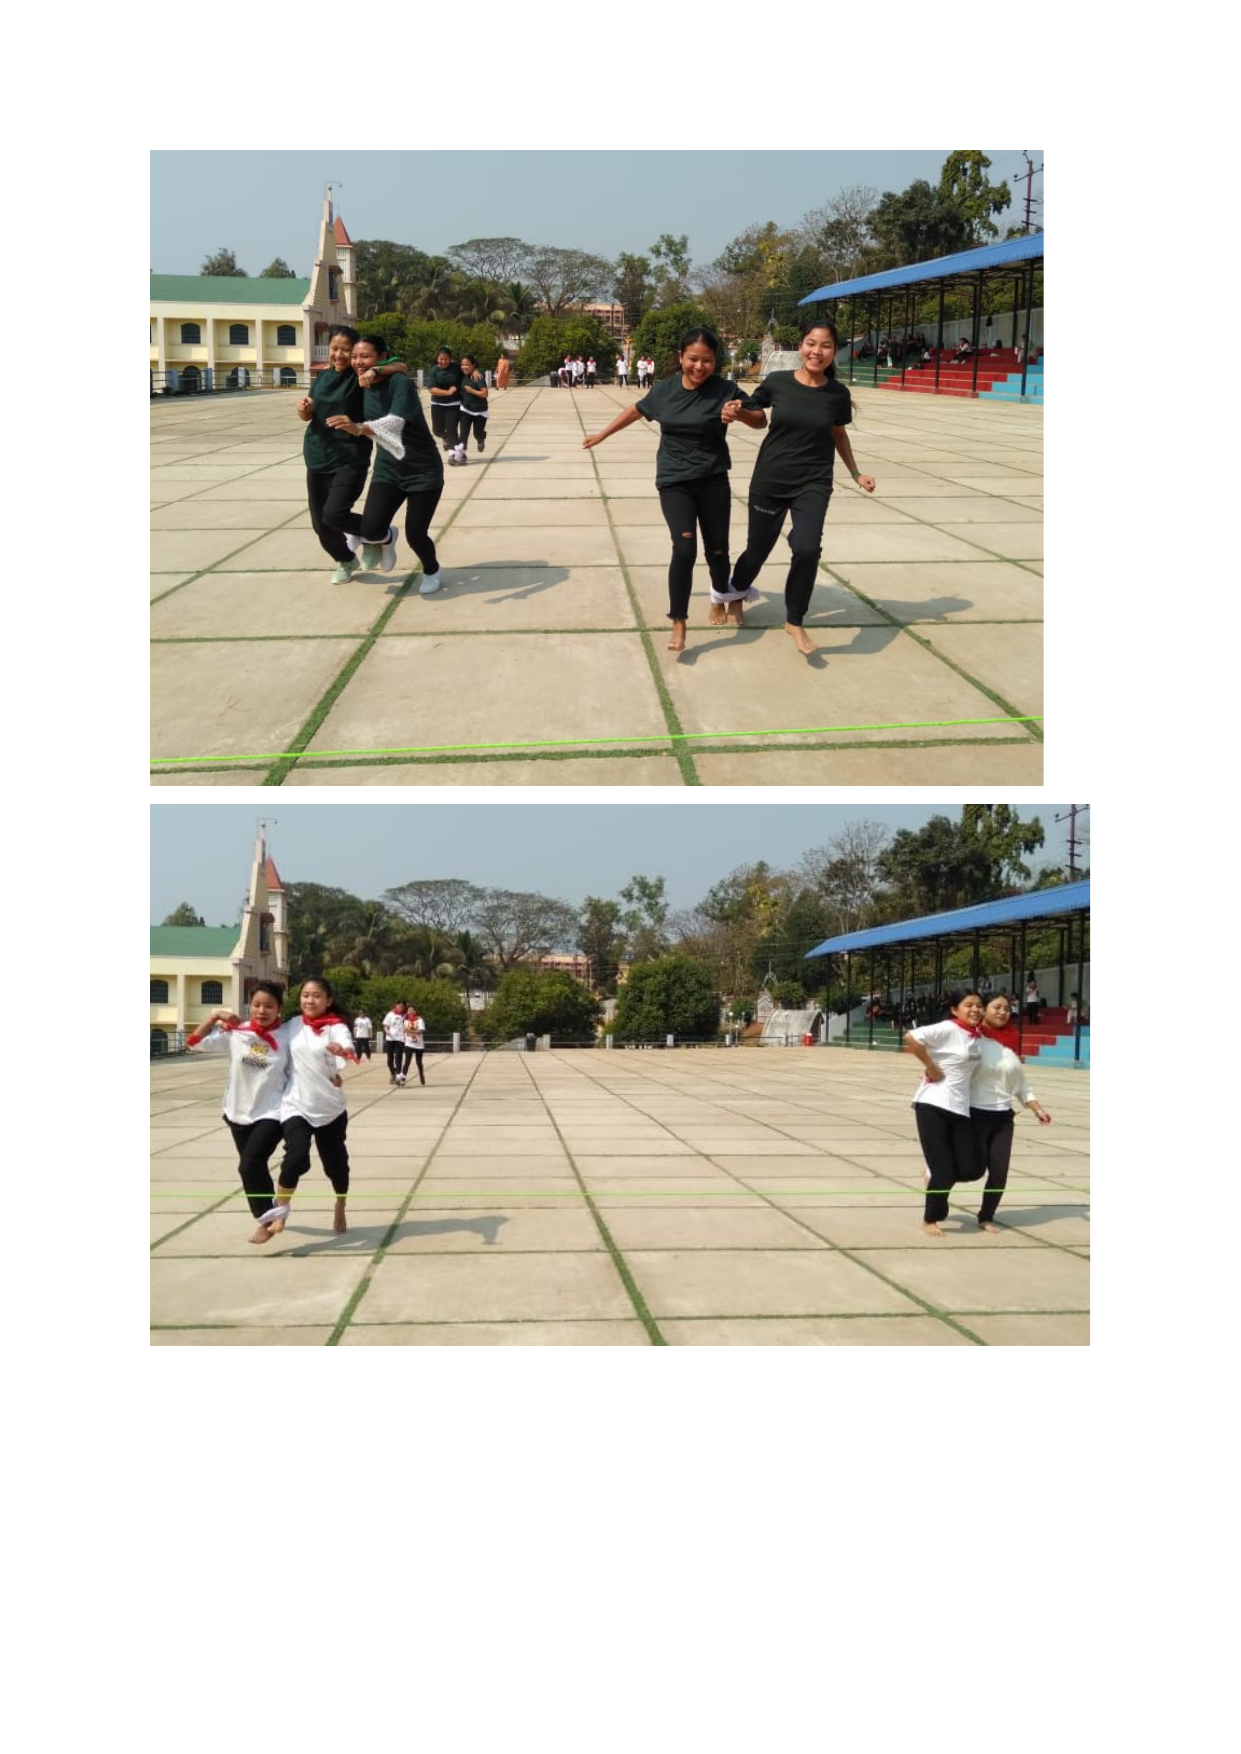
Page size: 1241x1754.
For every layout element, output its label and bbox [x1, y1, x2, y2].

picture [150, 804, 1091, 1346]
picture [150, 150, 1044, 786]
